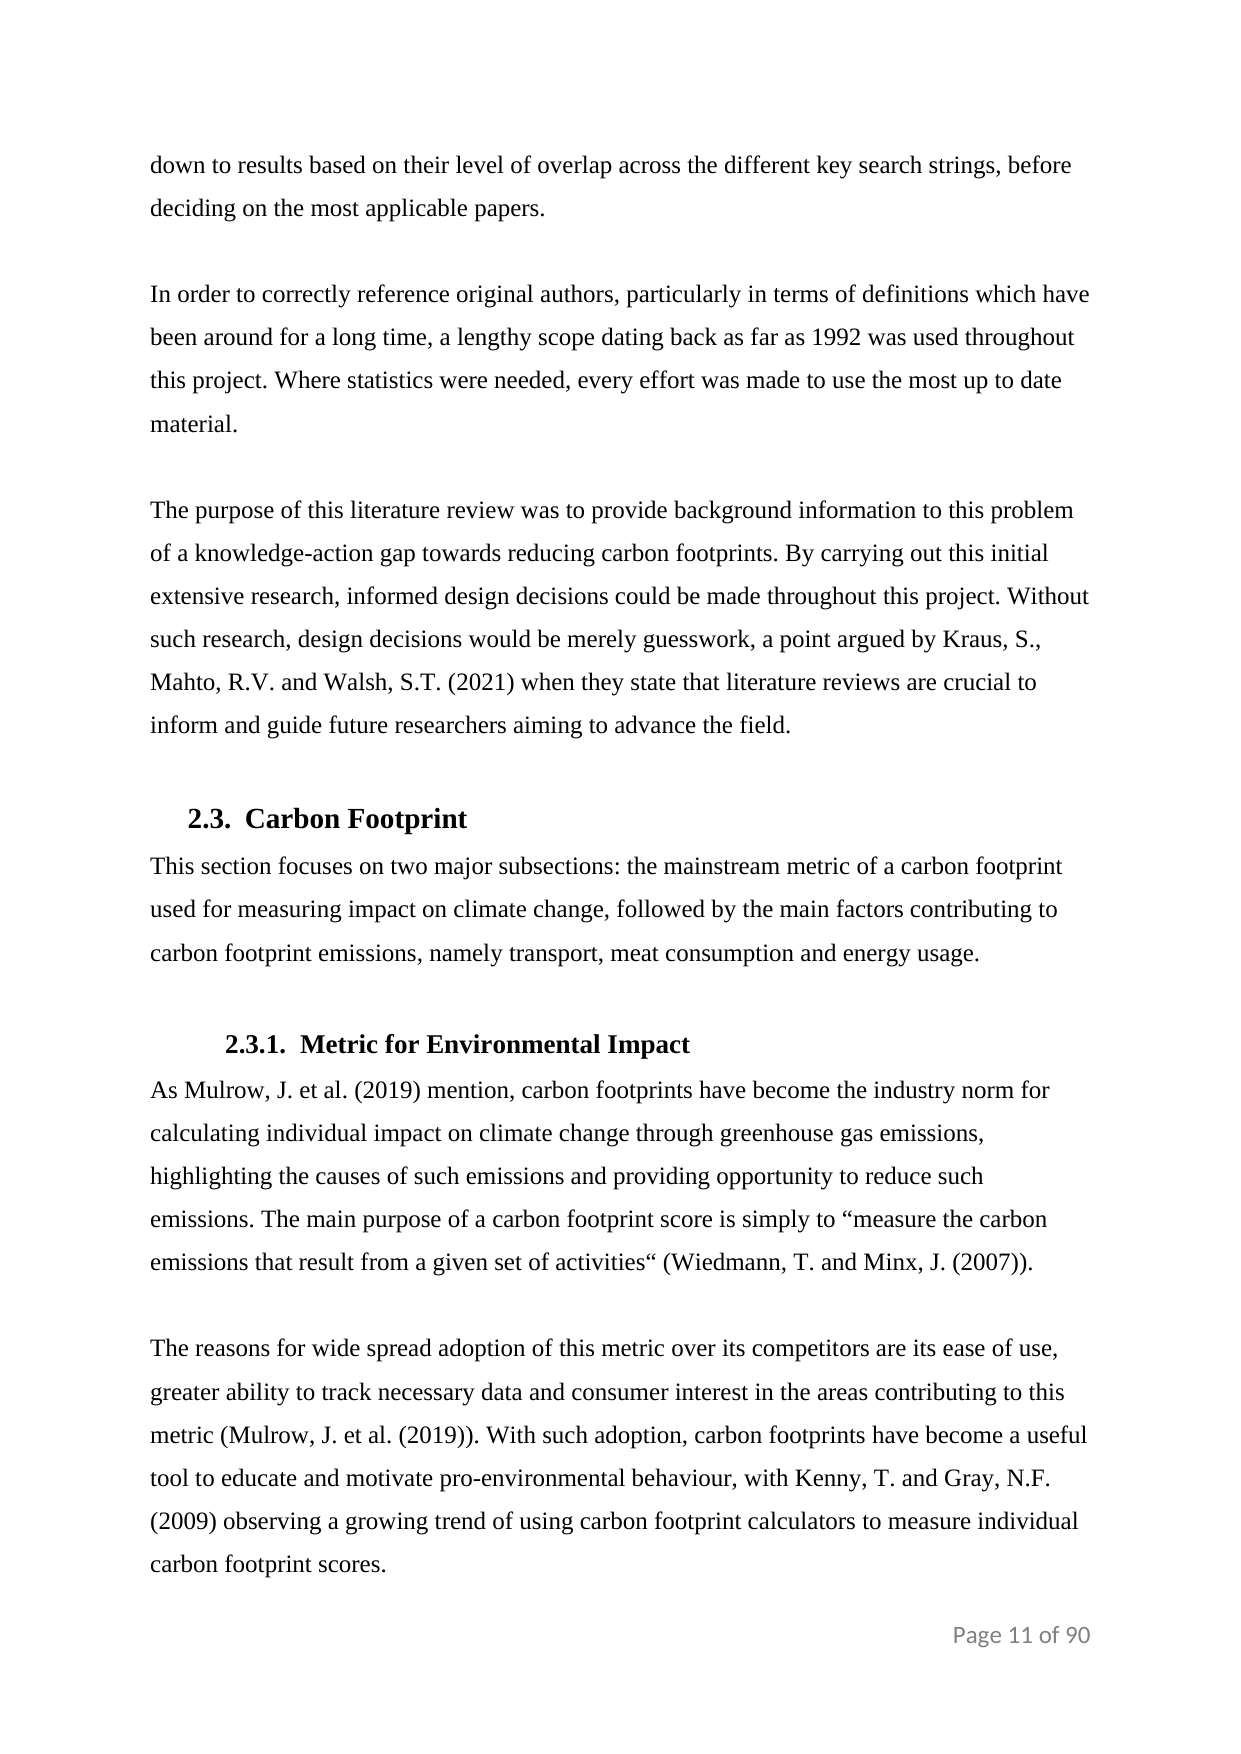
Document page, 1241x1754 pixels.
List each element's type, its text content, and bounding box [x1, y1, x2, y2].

text As Mulrow, J. et al. (2019) mention, carbon footprints have become the industry norm for calculating individual impact on climate change through greenhouse gas emissions, highlighting the causes of such emissions and providing opportunity to reduce such emissions. The main purpose of a carbon footprint score is simply to “measure the carbon emissions that result from a given set of activities“ (Wiedmann, T. and Minx, J. (2007)). [150, 1075, 1090, 1276]
text The reasons for wide spread adoption of this metric over its competitors are its ease of use, greater ability to track necessary data and consumer interest in the areas contributing to this metric (Mulrow, J. et al. (2019)). With such adoption, carbon footprints have become a useful tool to educate and motivate pro-environmental behaviour, with Kenny, T. and Gray, N.F. (2009) observing a growing trend of using carbon footprint calculators to measure individual carbon footprint scores. [150, 1333, 1090, 1578]
text In order to correctly reference original authors, particularly in terms of definitions which have been around for a long time, a lengthy scope dating back as far as 1992 was used throughout this project. Where statistics were needed, every effort was made to use the most up to date material. [150, 279, 1090, 437]
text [150, 150, 1090, 222]
text The purpose of this literature review was to provide background information to this problem of a knowledge-action gap towards reducing carbon footprints. By carrying out this initial extensive research, informed design decisions could be made throughout this project. Without such research, design decisions would be merely guesswork, a point argued by Kraus, S., Mahto, R.V. and Walsh, S.T. (2021) when they state that literature reviews are crucial to inform and guide future researchers aiming to advance the field. [150, 495, 1090, 739]
subtitle Carbon Footprint [187, 801, 1090, 834]
text This section focuses on two major subsections: the mainstream metric of a carbon footprint used for measuring impact on climate change, followed by the main factors contributing to carbon footprint emissions, namely transport, meat consumption and energy usage. [150, 851, 1090, 966]
subtitle Metric for Environmental Impact [209, 1028, 1090, 1059]
